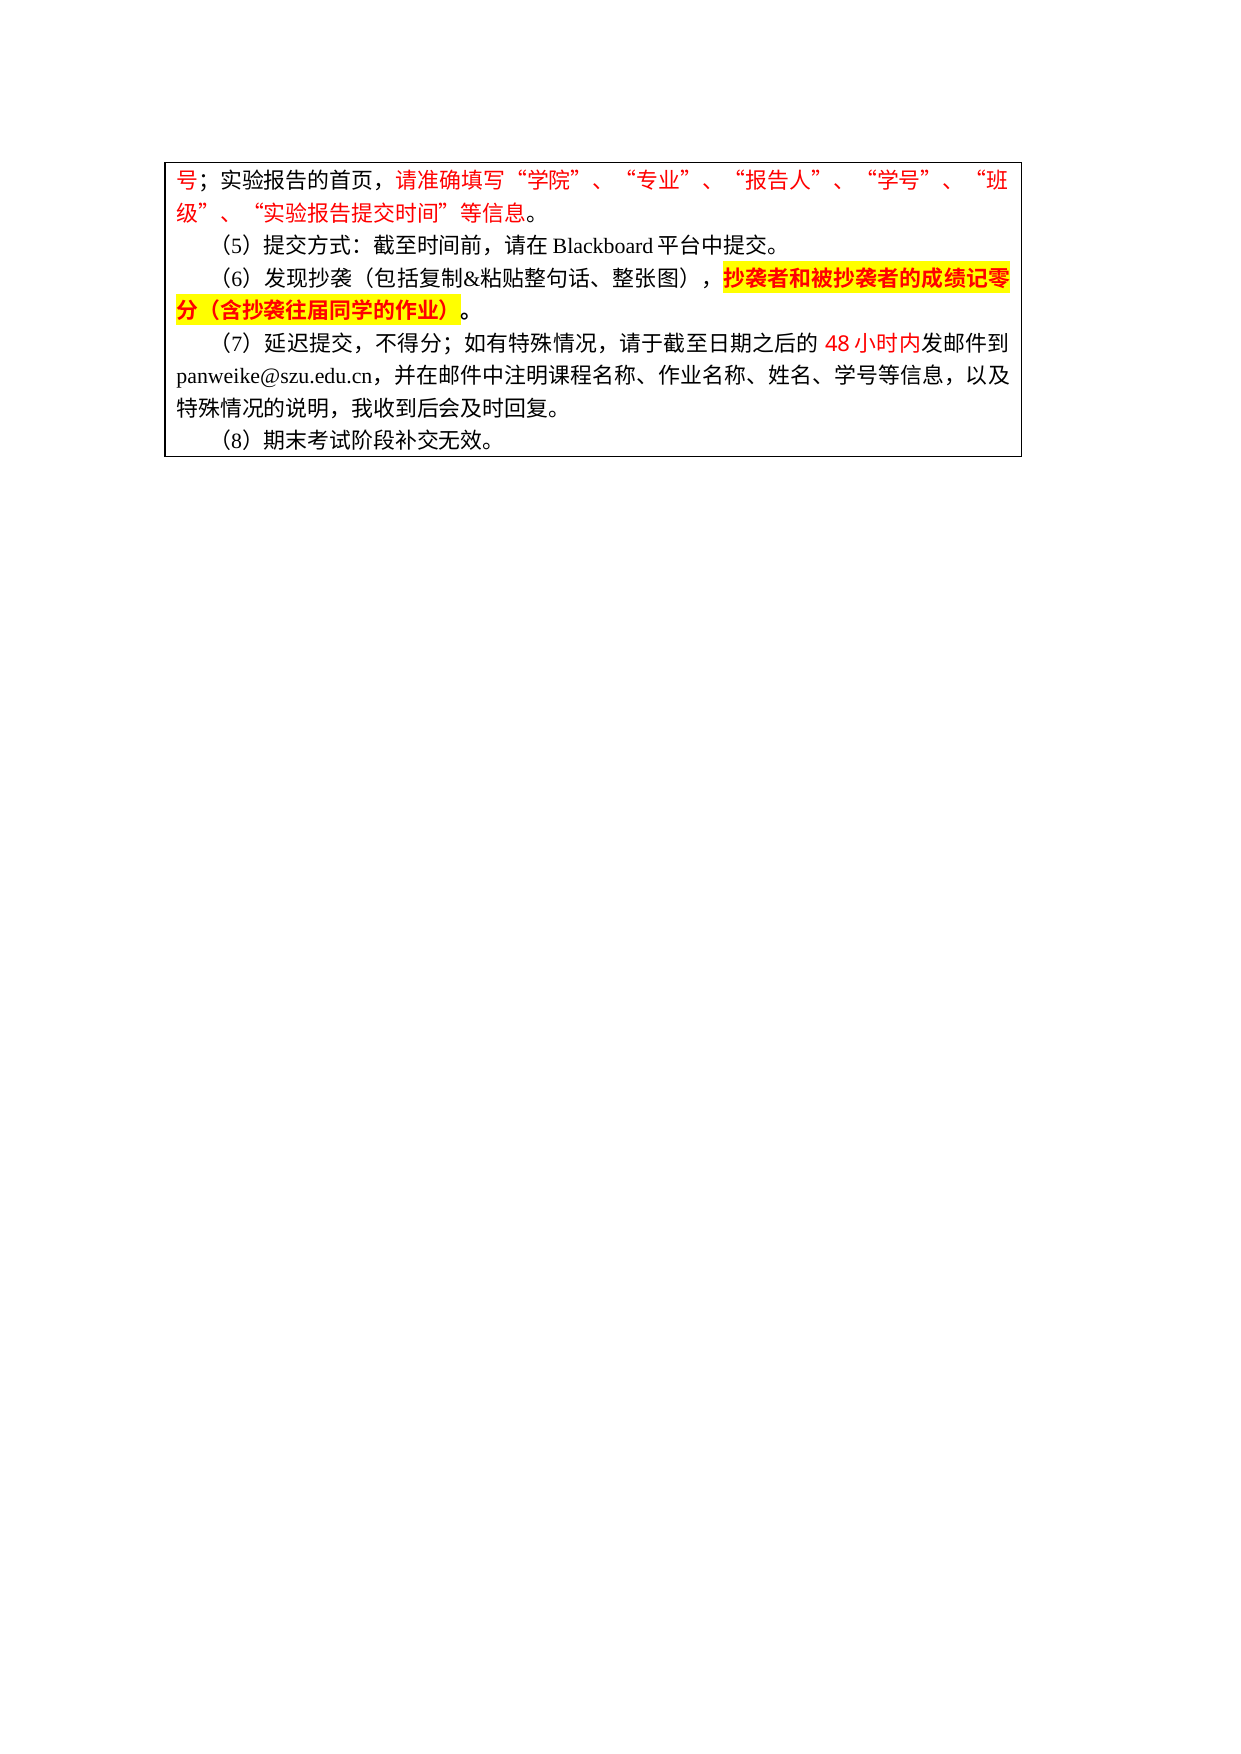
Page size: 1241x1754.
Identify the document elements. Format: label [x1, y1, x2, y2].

table_header [166, 163, 1021, 456]
